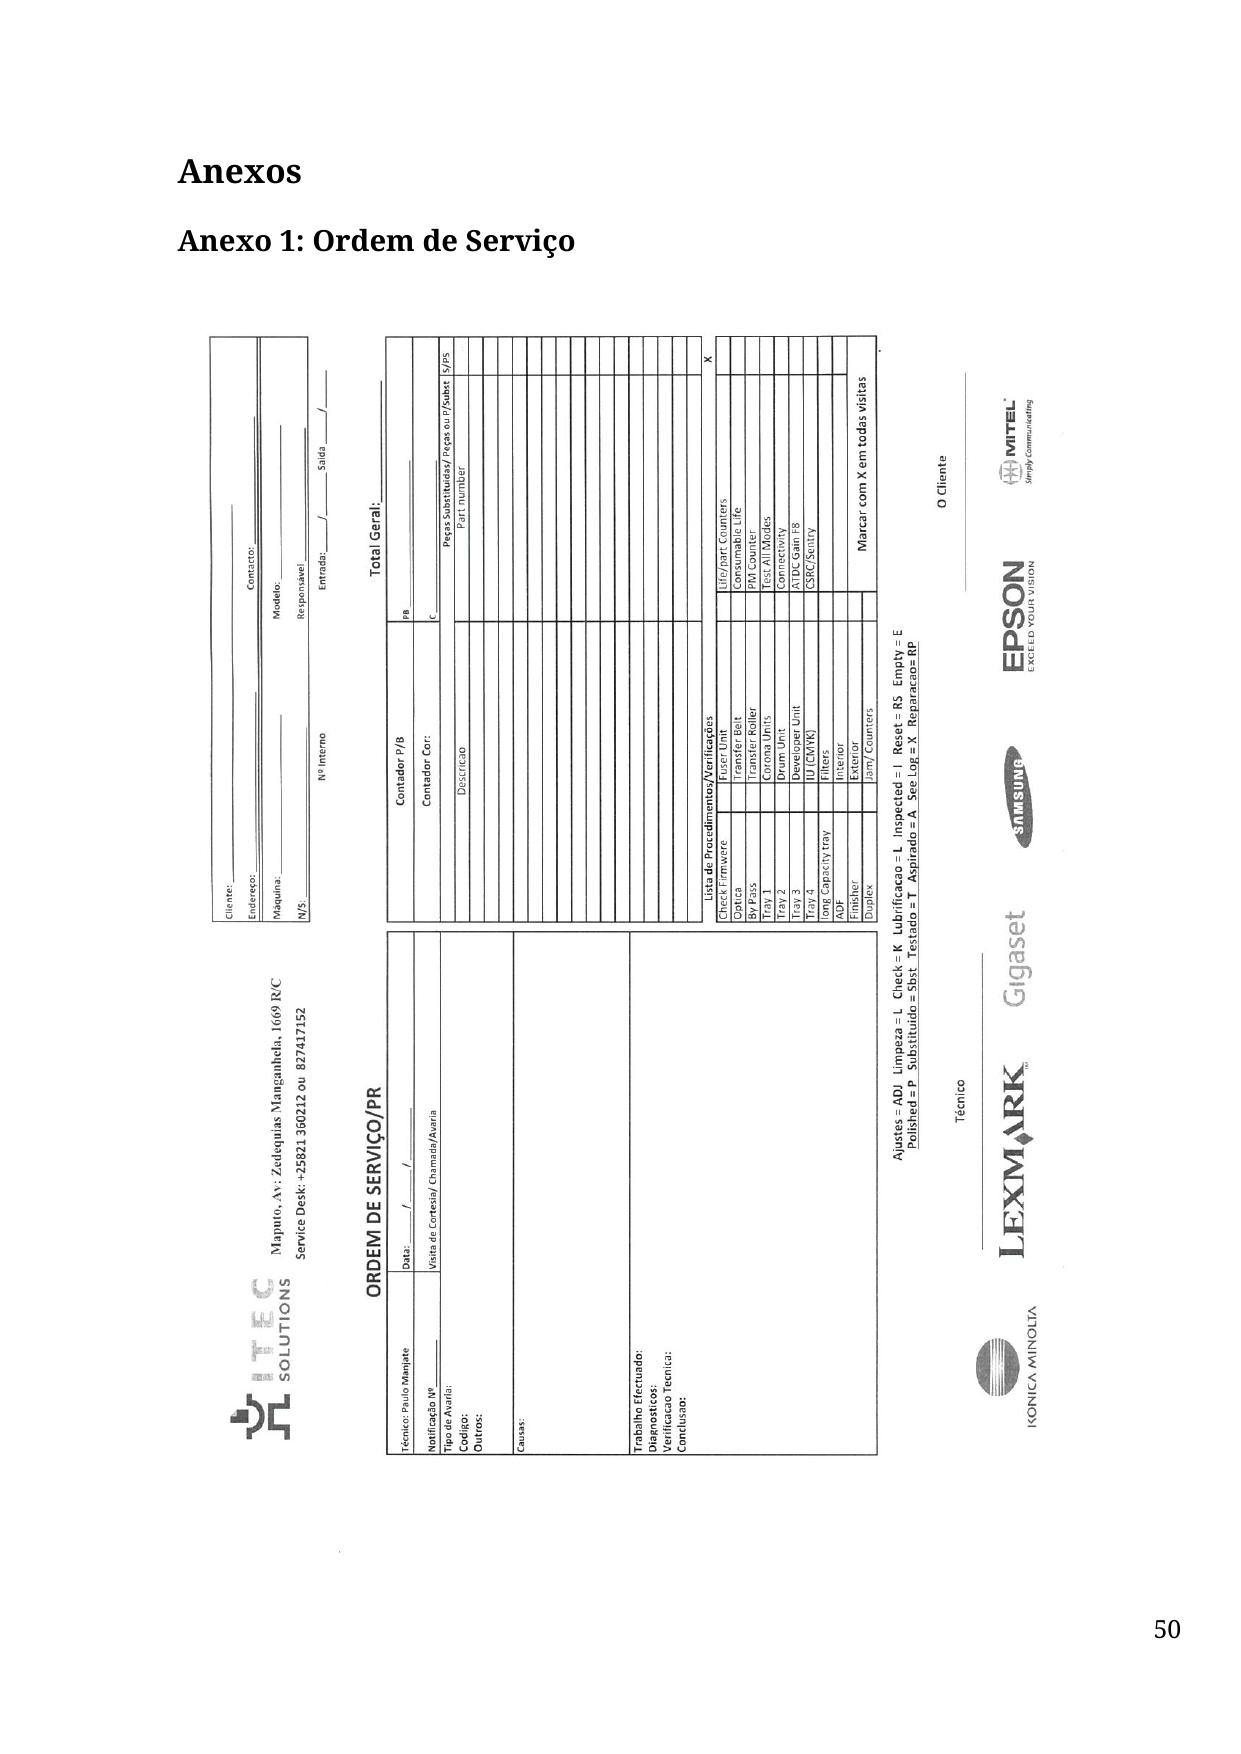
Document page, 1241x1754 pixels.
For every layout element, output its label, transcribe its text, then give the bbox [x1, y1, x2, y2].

picture [177, 279, 1086, 1566]
subtitle Anexo 1: Ordem de Serviço [177, 220, 1181, 260]
subtitle Anexos [177, 148, 1181, 193]
